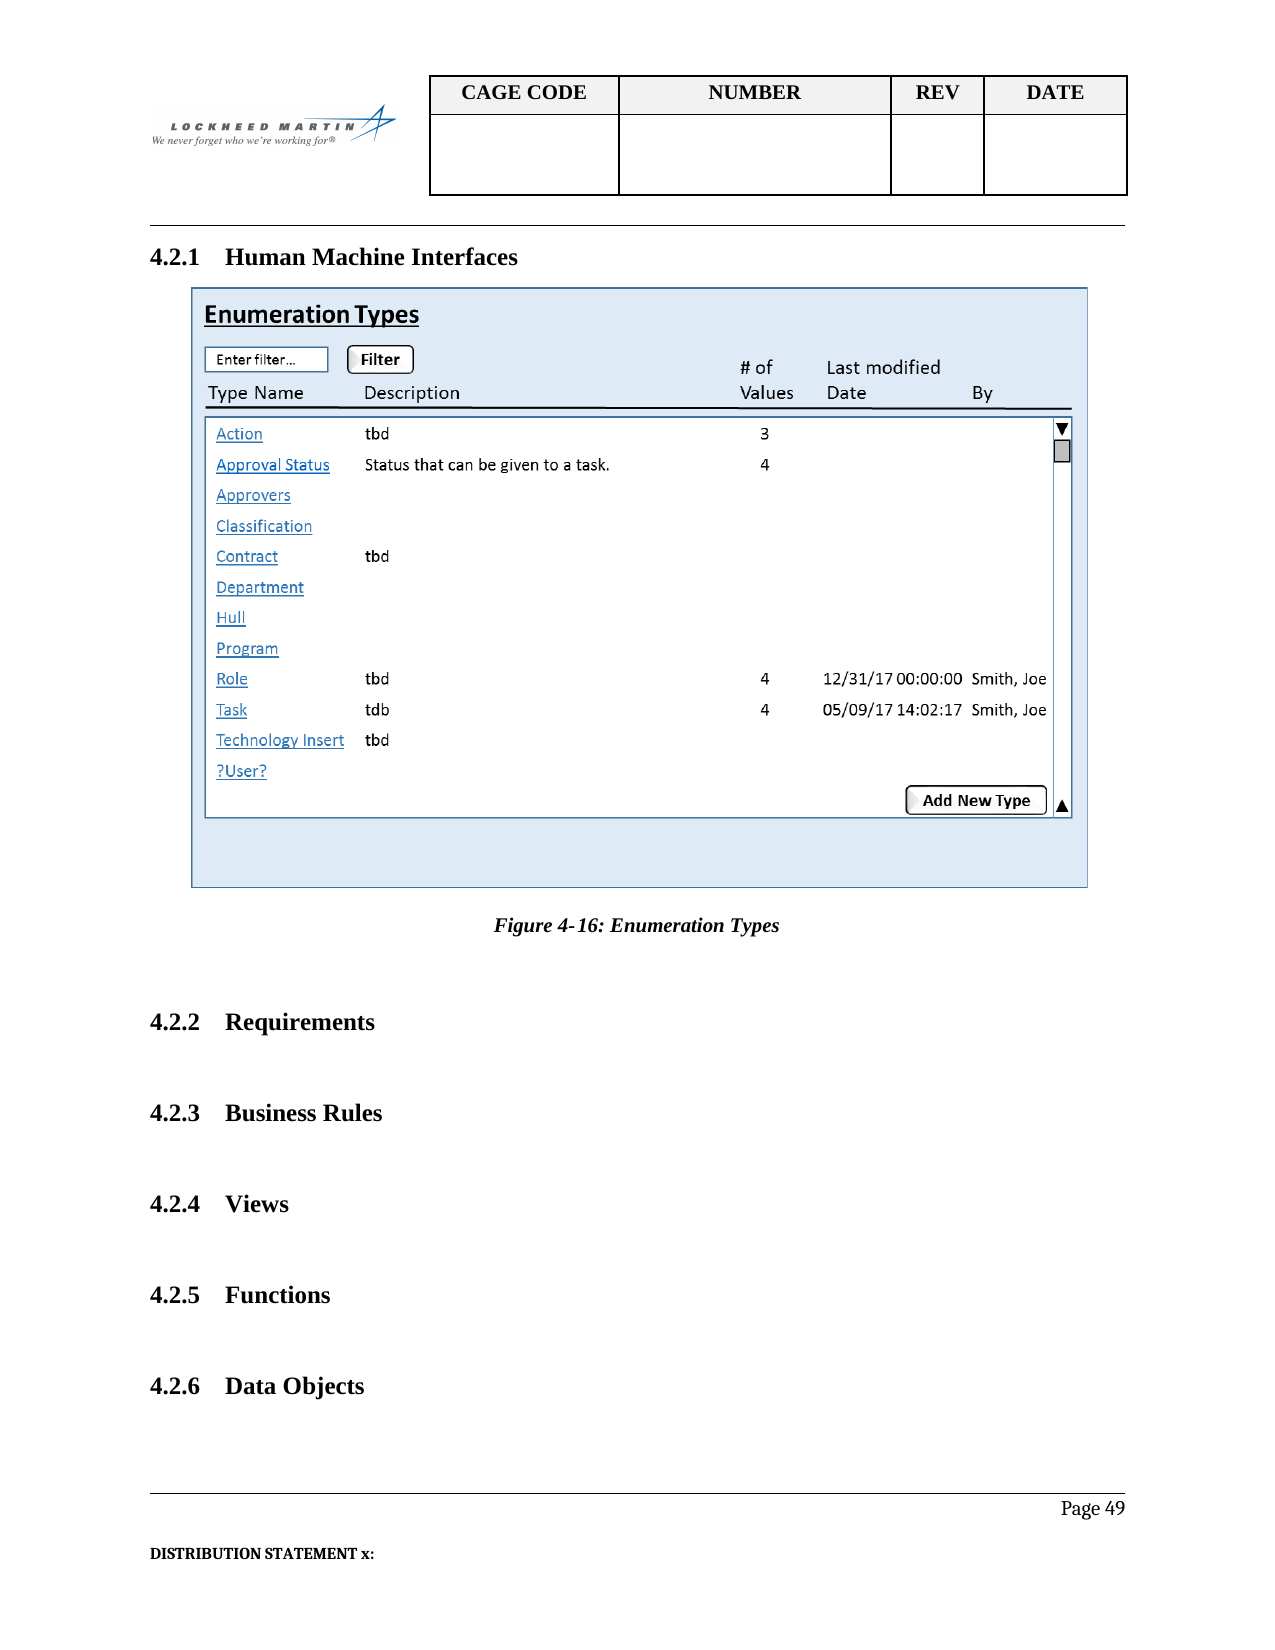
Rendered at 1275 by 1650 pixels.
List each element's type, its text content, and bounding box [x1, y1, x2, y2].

subtitle Business Rules [150, 1098, 1125, 1126]
subtitle Functions [150, 1280, 1125, 1308]
picture [187, 287, 1088, 888]
subtitle Views [150, 1189, 1125, 1217]
subtitle Requirements [150, 1007, 1125, 1035]
subtitle Data Objects [150, 1371, 1125, 1399]
subtitle Human Machine Interfaces [150, 242, 1125, 271]
picture [152, 104, 397, 146]
